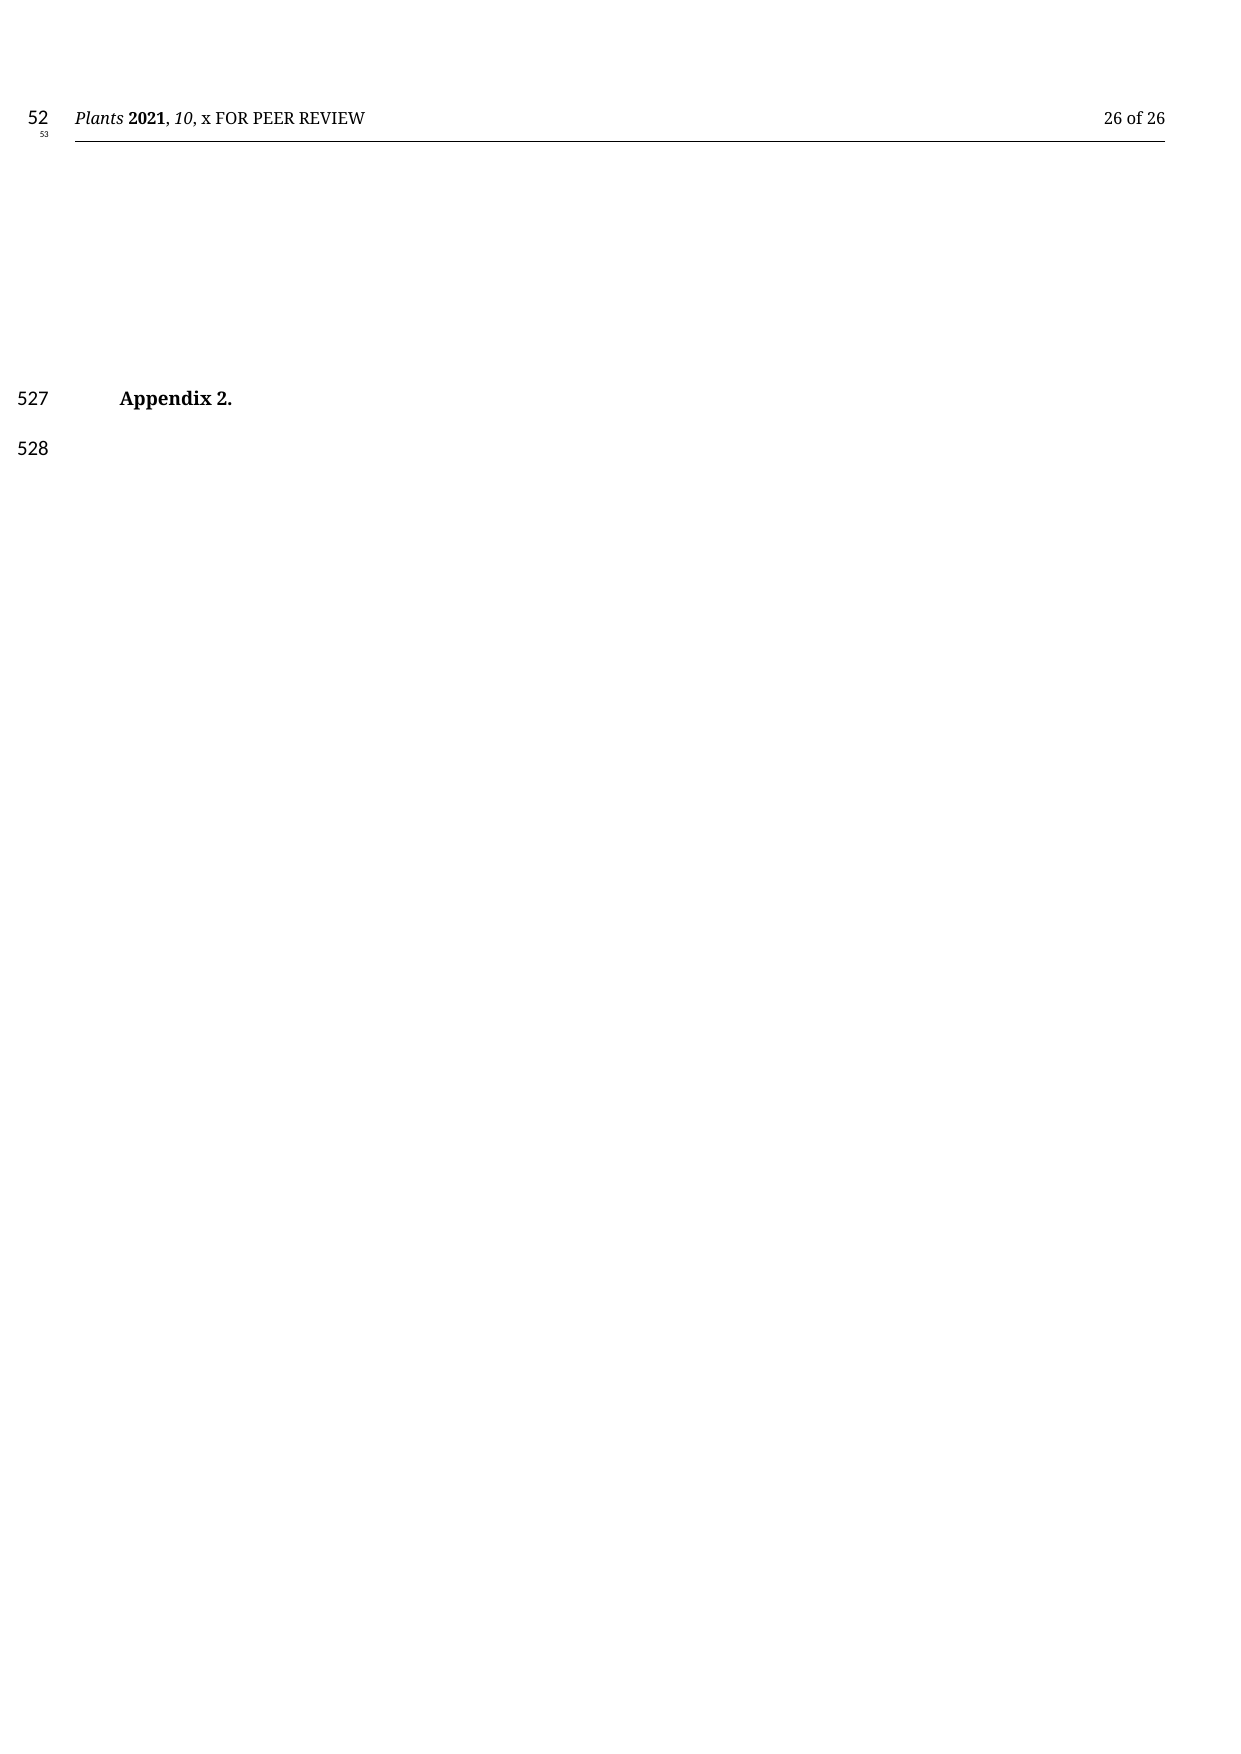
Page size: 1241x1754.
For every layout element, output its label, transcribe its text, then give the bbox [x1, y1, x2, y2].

text Appendix 2. [119, 386, 1121, 410]
